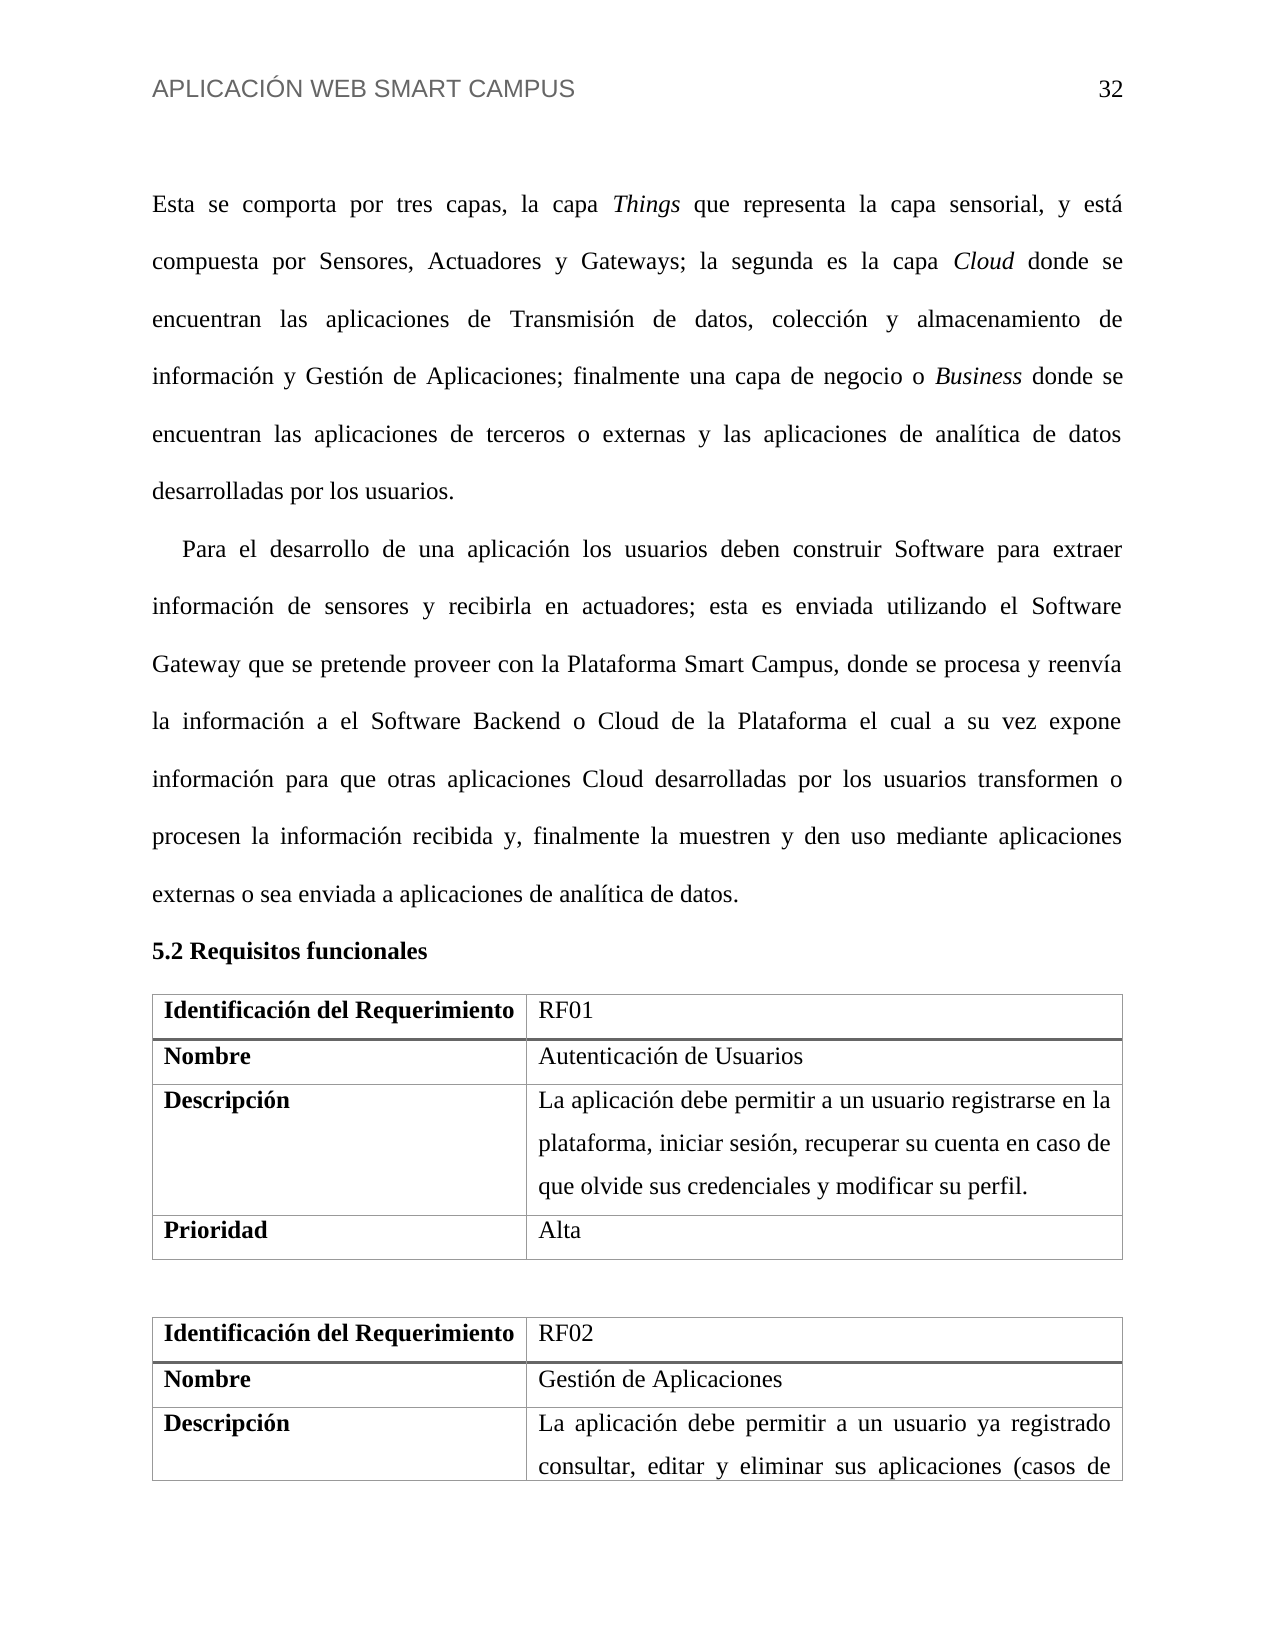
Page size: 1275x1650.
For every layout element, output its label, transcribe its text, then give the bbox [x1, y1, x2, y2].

table_cell Autenticación de Usuarios [527, 1041, 1122, 1084]
table_cell Prioridad [153, 1216, 526, 1258]
table_cell La aplicación debe permitir a un usuario registrarse en la plataforma, iniciar sesión, recuperar su cuenta en caso de que olvide sus credenciales y modificar su perfil. [527, 1085, 1122, 1214]
table_header RF01 [527, 995, 1122, 1038]
subtitle 5.2 Requisitos funcionales [152, 936, 1123, 965]
table_cell Descripción [153, 1085, 526, 1214]
text Esta se comporta por tres capas, la capa Things que representa la capa sensorial, y está compuesta por Sensores, Actuadores y Gateways; la segunda es la capa Cloud donde se encuentran las aplicaciones de Transmisión de datos, colección y almacenamiento de información y Gestión de Aplicaciones; finalmente una capa de negocio o Business donde se encuentran las aplicaciones de terceros o externas y las aplicaciones de analítica de datos desarrolladas por los usuarios. [152, 189, 1123, 505]
text Para el desarrollo de una aplicación los usuarios deben construir Software para extraer información de sensores y recibirla en actuadores; esta es enviada utilizando el Software Gateway que se pretende proveer con la Plataforma Smart Campus, donde se procesa y reenvía la información a el Software Backend o Cloud de la Plataforma el cual a su vez expone información para que otras aplicaciones Cloud desarrolladas por los usuarios transformen o procesen la información recibida y, finalmente la muestren y den uso mediante aplicaciones externas o sea enviada a aplicaciones de analítica de datos. [152, 534, 1123, 908]
table_cell Nombre [153, 1364, 526, 1407]
table_cell Alta [527, 1216, 1122, 1258]
table_header Identificación del Requerimiento [153, 1318, 526, 1361]
table_header RF02 [527, 1318, 1122, 1361]
table_cell Nombre [153, 1041, 526, 1084]
table_header Identificación del Requerimiento [153, 995, 526, 1038]
table_cell Descripción [153, 1408, 526, 1480]
table_cell Gestión de Aplicaciones [527, 1364, 1122, 1407]
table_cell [527, 1408, 1122, 1480]
